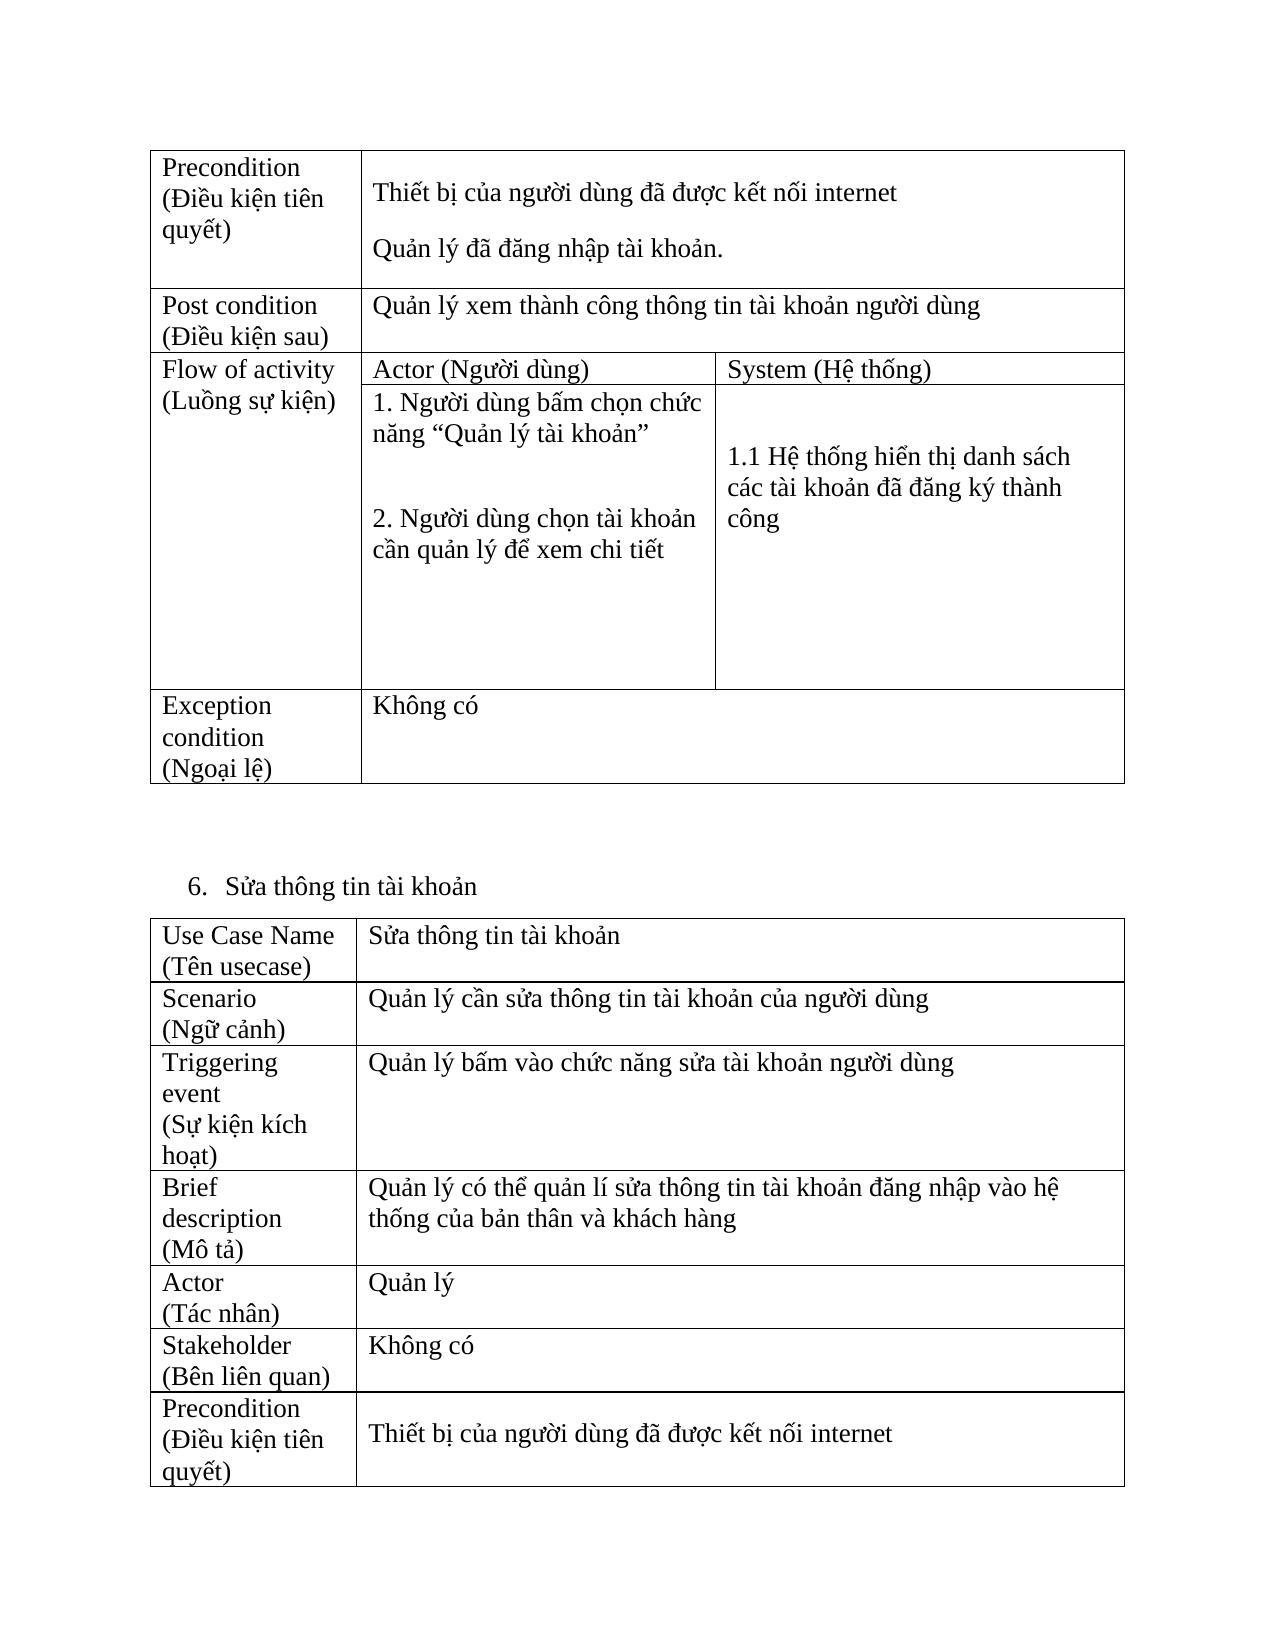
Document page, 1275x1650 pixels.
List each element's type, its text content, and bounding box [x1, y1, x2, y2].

table_cell Post condition (Điều kiện sau) [151, 289, 361, 352]
table_cell Flow of activity (Luồng sự kiện) [151, 353, 361, 688]
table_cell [151, 1393, 356, 1486]
table_cell Quản lý cần sửa thông tin tài khoản của người dùng [357, 983, 1124, 1045]
table_cell Scenario (Ngữ cảnh) [151, 983, 356, 1045]
table_cell System (Hệ thống) [716, 353, 1124, 384]
table_cell Quản lý [357, 1266, 1124, 1328]
table_cell Brief description (Mô tả) [151, 1171, 356, 1265]
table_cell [357, 1393, 1124, 1486]
table_cell Quản lý có thể quản lí sửa thông tin tài khoản đăng nhập vào hệ thống của bản thân và khách hàng [357, 1171, 1124, 1265]
table_header Use Case Name (Tên usecase) [151, 919, 356, 981]
table_cell 1. Người dùng bấm chọn chức năng “Quản lý tài khoản” 2. Người dùng chọn tài khoản cần quản lý để xem chi tiết [362, 385, 715, 688]
table_cell Stakeholder (Bên liên quan) [151, 1329, 356, 1391]
table_cell Exception condition (Ngoại lệ) [151, 690, 361, 783]
table_cell Không có [362, 690, 1124, 783]
table_cell Actor (Người dùng) [362, 353, 715, 384]
table_cell Precondition (Điều kiện tiên quyết) [151, 151, 361, 288]
table_cell Không có [357, 1329, 1124, 1391]
table_cell Actor (Tác nhân) [151, 1266, 356, 1328]
table_cell Quản lý xem thành công thông tin tài khoản người dùng [362, 289, 1124, 352]
table_cell 1.1 Hệ thống hiển thị danh sách các tài khoản đã đăng ký thành công [716, 385, 1124, 688]
table_cell Thiết bị của người dùng đã được kết nối internet Quản lý đã đăng nhập tài khoản. [362, 151, 1124, 288]
list Sửa thông tin tài khoản [187, 870, 1125, 901]
table_cell Triggering event (Sự kiện kích hoạt) [151, 1046, 356, 1170]
table_header Sửa thông tin tài khoản [357, 919, 1124, 981]
table_cell Quản lý bấm vào chức năng sửa tài khoản người dùng [357, 1046, 1124, 1170]
